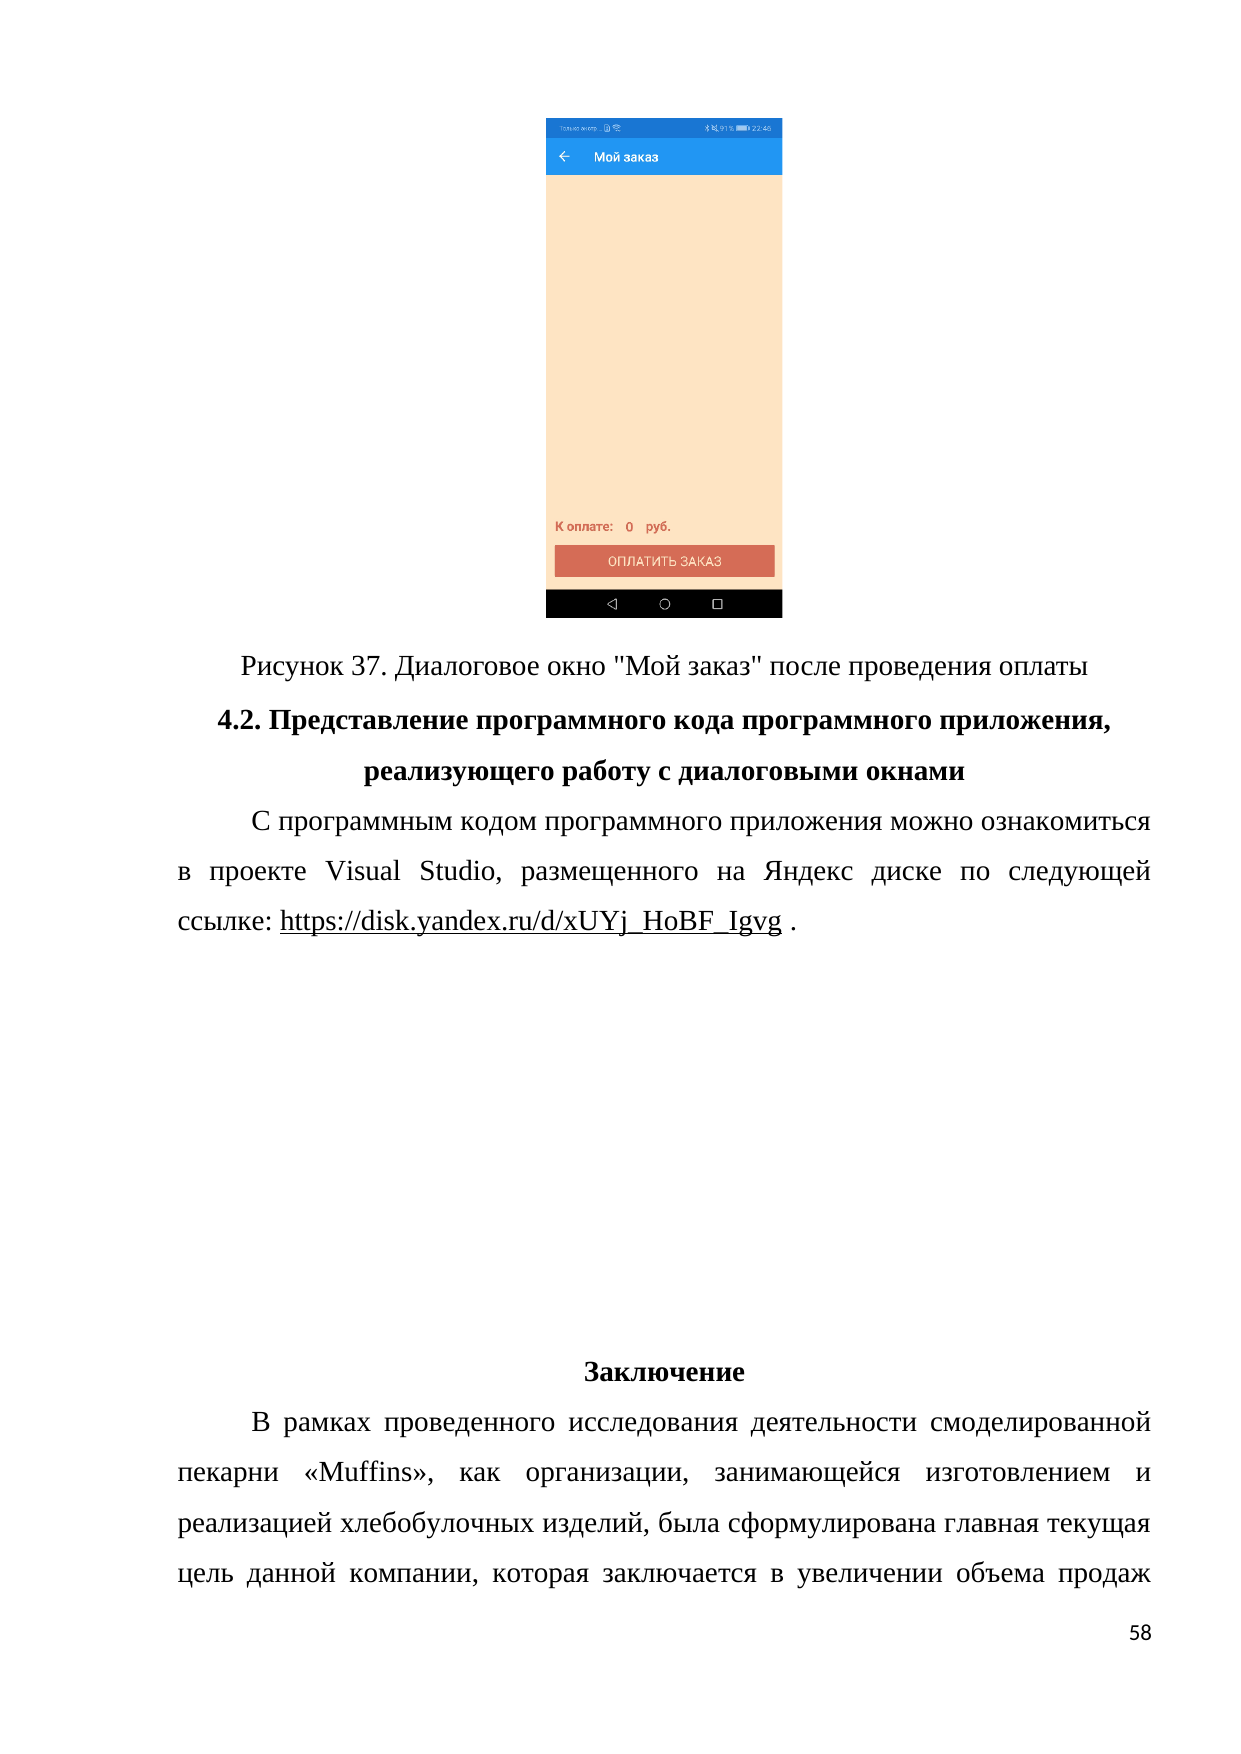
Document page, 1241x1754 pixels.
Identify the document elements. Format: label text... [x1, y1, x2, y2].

text Рисунок 37. Диалоговое окно "Мой заказ" после проведения оплаты [177, 648, 1152, 681]
picture [546, 118, 783, 618]
text Заключение [177, 1354, 1152, 1387]
text 4.2. Представление программного кода программного приложения, реализующего работу с диалоговыми окнами [177, 702, 1152, 786]
text С программным кодом программного приложения можно ознакомиться в проекте Visual Studio, размещенного на Яндекс диске по следующей ссылке: https://disk.yandex.ru/d/xUYj_HoBF_Igvg . [177, 803, 1152, 937]
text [177, 1404, 1152, 1589]
